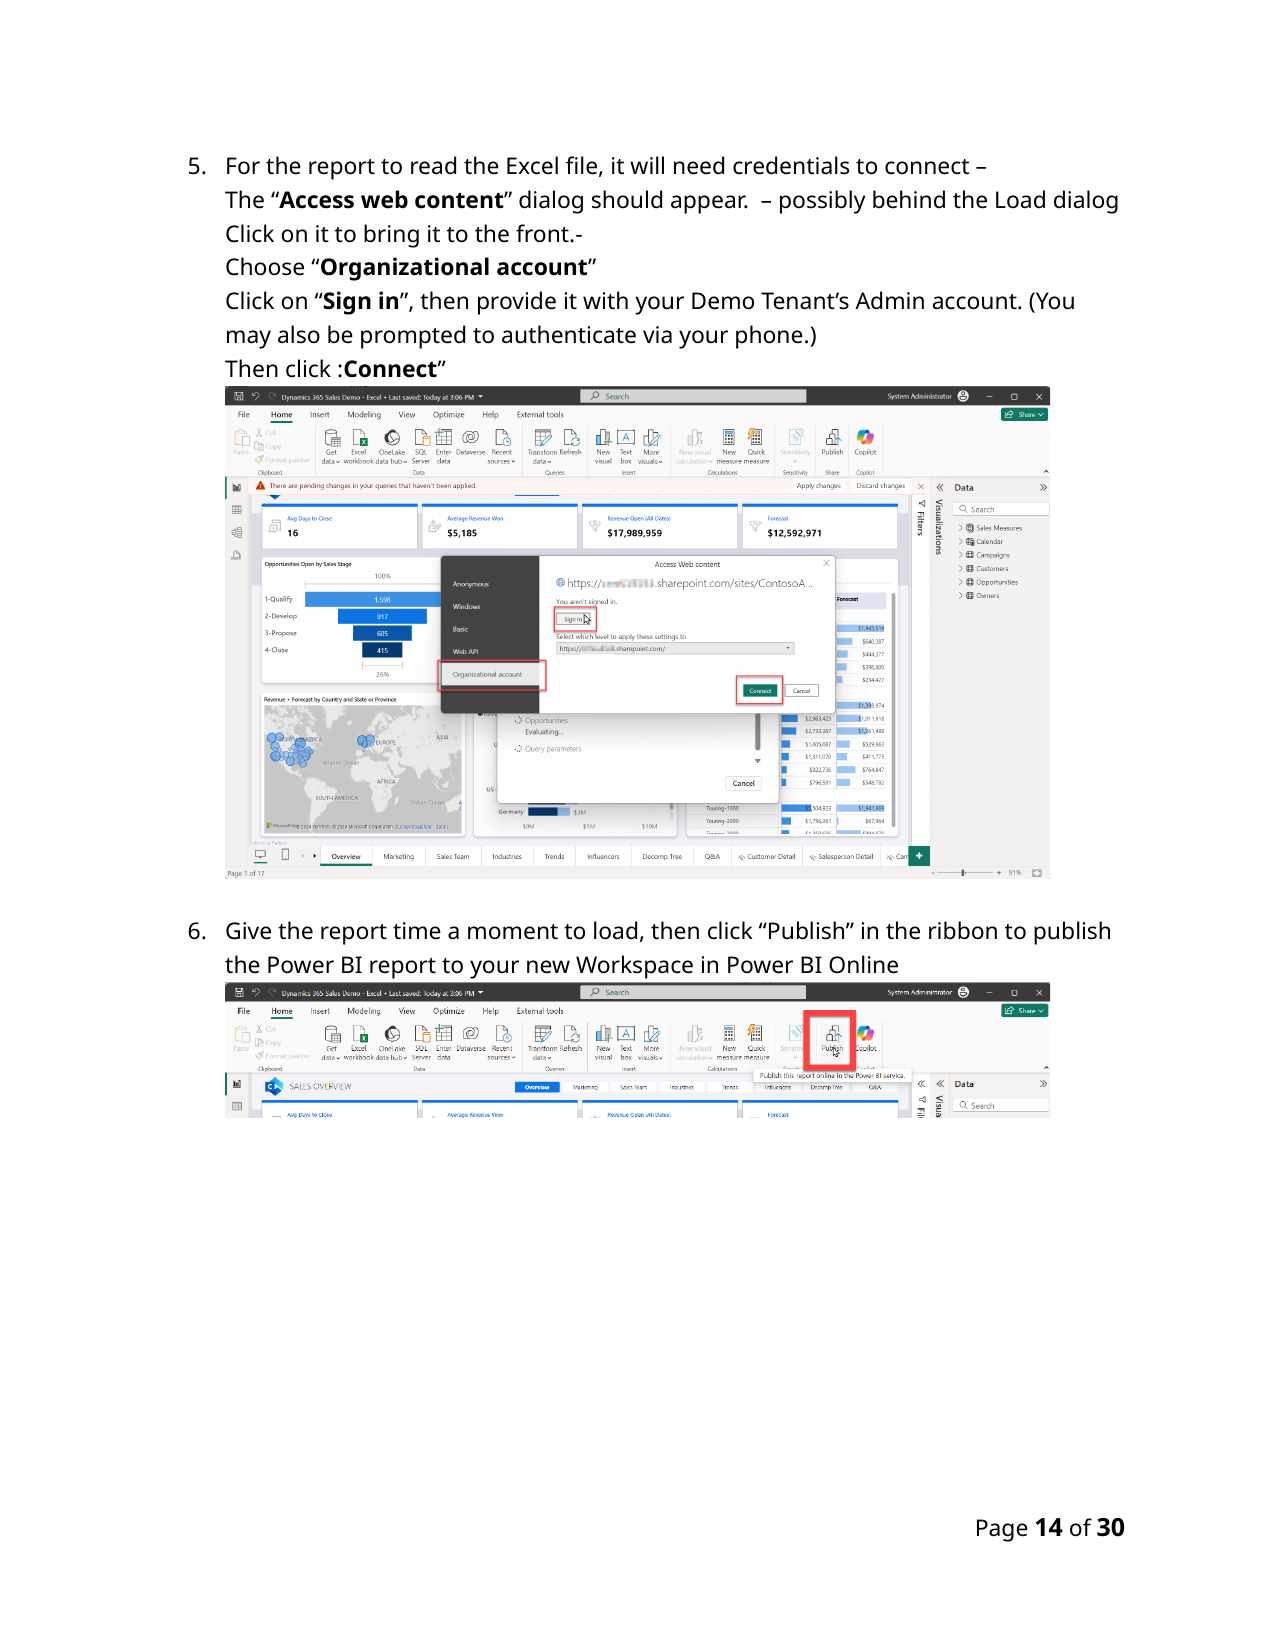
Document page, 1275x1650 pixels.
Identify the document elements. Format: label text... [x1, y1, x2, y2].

picture [225, 386, 1050, 879]
picture [225, 982, 1050, 1118]
